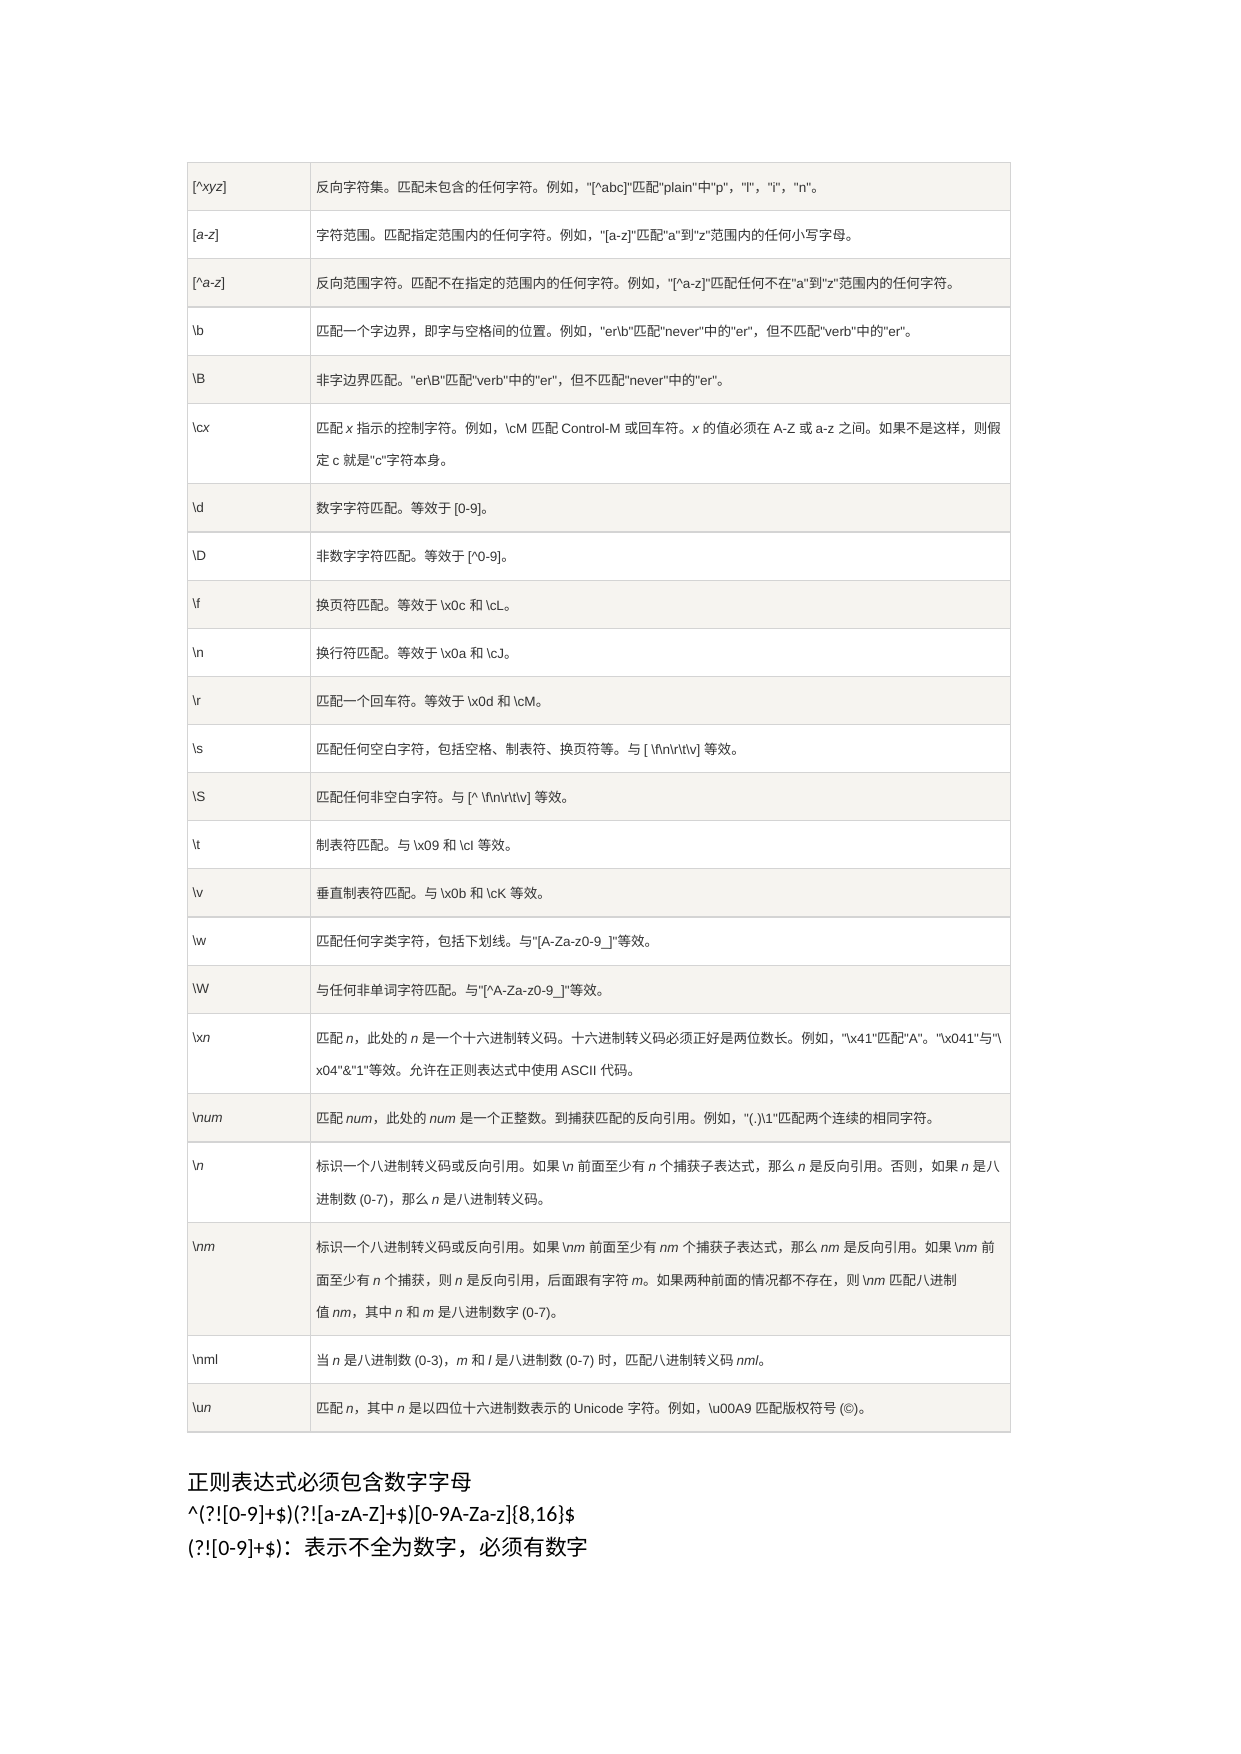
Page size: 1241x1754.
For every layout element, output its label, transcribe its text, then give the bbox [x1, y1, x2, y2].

table_cell 标识一个八进制转义码或反向引用。如果 \n 前面至少有 n 个捕获子表达式，那么 n 是反向引用。否则，如果 n 是八进制数 (0-7)，那么 n 是八进制转义码。 [311, 1143, 1010, 1222]
table_cell 垂直制表符匹配。与 \x0b 和 \cK 等效。 [311, 869, 1010, 916]
table_cell [^xyz] [188, 163, 310, 210]
table_cell 标识一个八进制转义码或反向引用。如果 \nm 前面至少有 nm 个捕获子表达式，那么 nm 是反向引用。如果 \nm 前面至少有 n 个捕获，则 n 是反向引用，后面跟有字符 m。如果两种前面的情况都不存在，则 \nm 匹配八进制值 nm，其中 n 和 m 是八进制数字 (0-7)。 [311, 1223, 1010, 1335]
table_cell 制表符匹配。与 \x09 和 \cI 等效。 [311, 821, 1010, 868]
table_cell \w [188, 918, 310, 964]
table_cell \b [188, 308, 310, 354]
table_cell \v [188, 869, 310, 916]
table_cell 当 n 是八进制数 (0-3)，m 和 l 是八进制数 (0-7) 时，匹配八进制转义码 nml。 [311, 1336, 1010, 1383]
text (?![0-9]+$)：表示不全为数字，必须有数字 [187, 1530, 1053, 1562]
table_cell \B [188, 356, 310, 403]
table_cell \t [188, 821, 310, 868]
table_cell 匹配 n，其中 n 是以四位十六进制数表示的 Unicode 字符。例如，\u00A9 匹配版权符号 (©)。 [311, 1384, 1010, 1431]
text 正则表达式必须包含数字字母 [187, 1465, 1053, 1497]
table_cell 数字字符匹配。等效于 [0-9]。 [311, 484, 1010, 531]
table_cell \D [188, 533, 310, 579]
table_cell 匹配 n，此处的 n 是一个十六进制转义码。十六进制转义码必须正好是两位数长。例如，"\x41"匹配"A"。"\x041"与"\x04"&"1"等效。允许在正则表达式中使用 ASCII 代码。 [311, 1014, 1010, 1093]
table_cell \d [188, 484, 310, 531]
table_cell 匹配一个回车符。等效于 \x0d 和 \cM。 [311, 677, 1010, 724]
table_cell [a-z] [188, 211, 310, 258]
table_cell 匹配任何空白字符，包括空格、制表符、换页符等。与 [ \f\n\r\t\v] 等效。 [311, 725, 1010, 772]
table_cell \nm [188, 1223, 310, 1335]
table_cell 与任何非单词字符匹配。与"[^A-Za-z0-9_]"等效。 [311, 966, 1010, 1013]
table_cell \r [188, 677, 310, 724]
table_cell 匹配任何字类字符，包括下划线。与"[A-Za-z0-9_]"等效。 [311, 918, 1010, 964]
table_cell \s [188, 725, 310, 772]
table_cell [^a-z] [188, 259, 310, 306]
table_cell \f [188, 581, 310, 628]
table_cell 非字边界匹配。"er\B"匹配"verb"中的"er"，但不匹配"never"中的"er"。 [311, 356, 1010, 403]
table_cell 换行符匹配。等效于 \x0a 和 \cJ。 [311, 629, 1010, 676]
table_cell 非数字字符匹配。等效于 [^0-9]。 [311, 533, 1010, 579]
table_cell 匹配 x 指示的控制字符。例如，\cM 匹配 Control-M 或回车符。x 的值必须在 A-Z 或 a-z 之间。如果不是这样，则假定 c 就是"c"字符本身。 [311, 404, 1010, 483]
table_cell \cx [188, 404, 310, 483]
table_cell \S [188, 773, 310, 820]
table_cell \xn [188, 1014, 310, 1093]
text ^(?![0-9]+$)(?![a-zA-Z]+$)[0-9A-Za-z]{8,16}$ [187, 1497, 1053, 1530]
table_cell 换页符匹配。等效于 \x0c 和 \cL。 [311, 581, 1010, 628]
table_cell \num [188, 1094, 310, 1141]
table_cell 匹配 num，此处的 num 是一个正整数。到捕获匹配的反向引用。例如，"(.)\1"匹配两个连续的相同字符。 [311, 1094, 1010, 1141]
table_cell \un [188, 1384, 310, 1431]
table_cell \nml [188, 1336, 310, 1383]
table_cell 字符范围。匹配指定范围内的任何字符。例如，"[a-z]"匹配"a"到"z"范围内的任何小写字母。 [311, 211, 1010, 258]
table_cell \W [188, 966, 310, 1013]
table_cell 匹配任何非空白字符。与 [^ \f\n\r\t\v] 等效。 [311, 773, 1010, 820]
table_cell 匹配一个字边界，即字与空格间的位置。例如，"er\b"匹配"never"中的"er"，但不匹配"verb"中的"er"。 [311, 308, 1010, 354]
table_cell \n [188, 629, 310, 676]
table_cell 反向范围字符。匹配不在指定的范围内的任何字符。例如，"[^a-z]"匹配任何不在"a"到"z"范围内的任何字符。 [311, 259, 1010, 306]
table_cell 反向字符集。匹配未包含的任何字符。例如，"[^abc]"匹配"plain"中"p"，"l"，"i"，"n"。 [311, 163, 1010, 210]
table_cell \n [188, 1143, 310, 1222]
